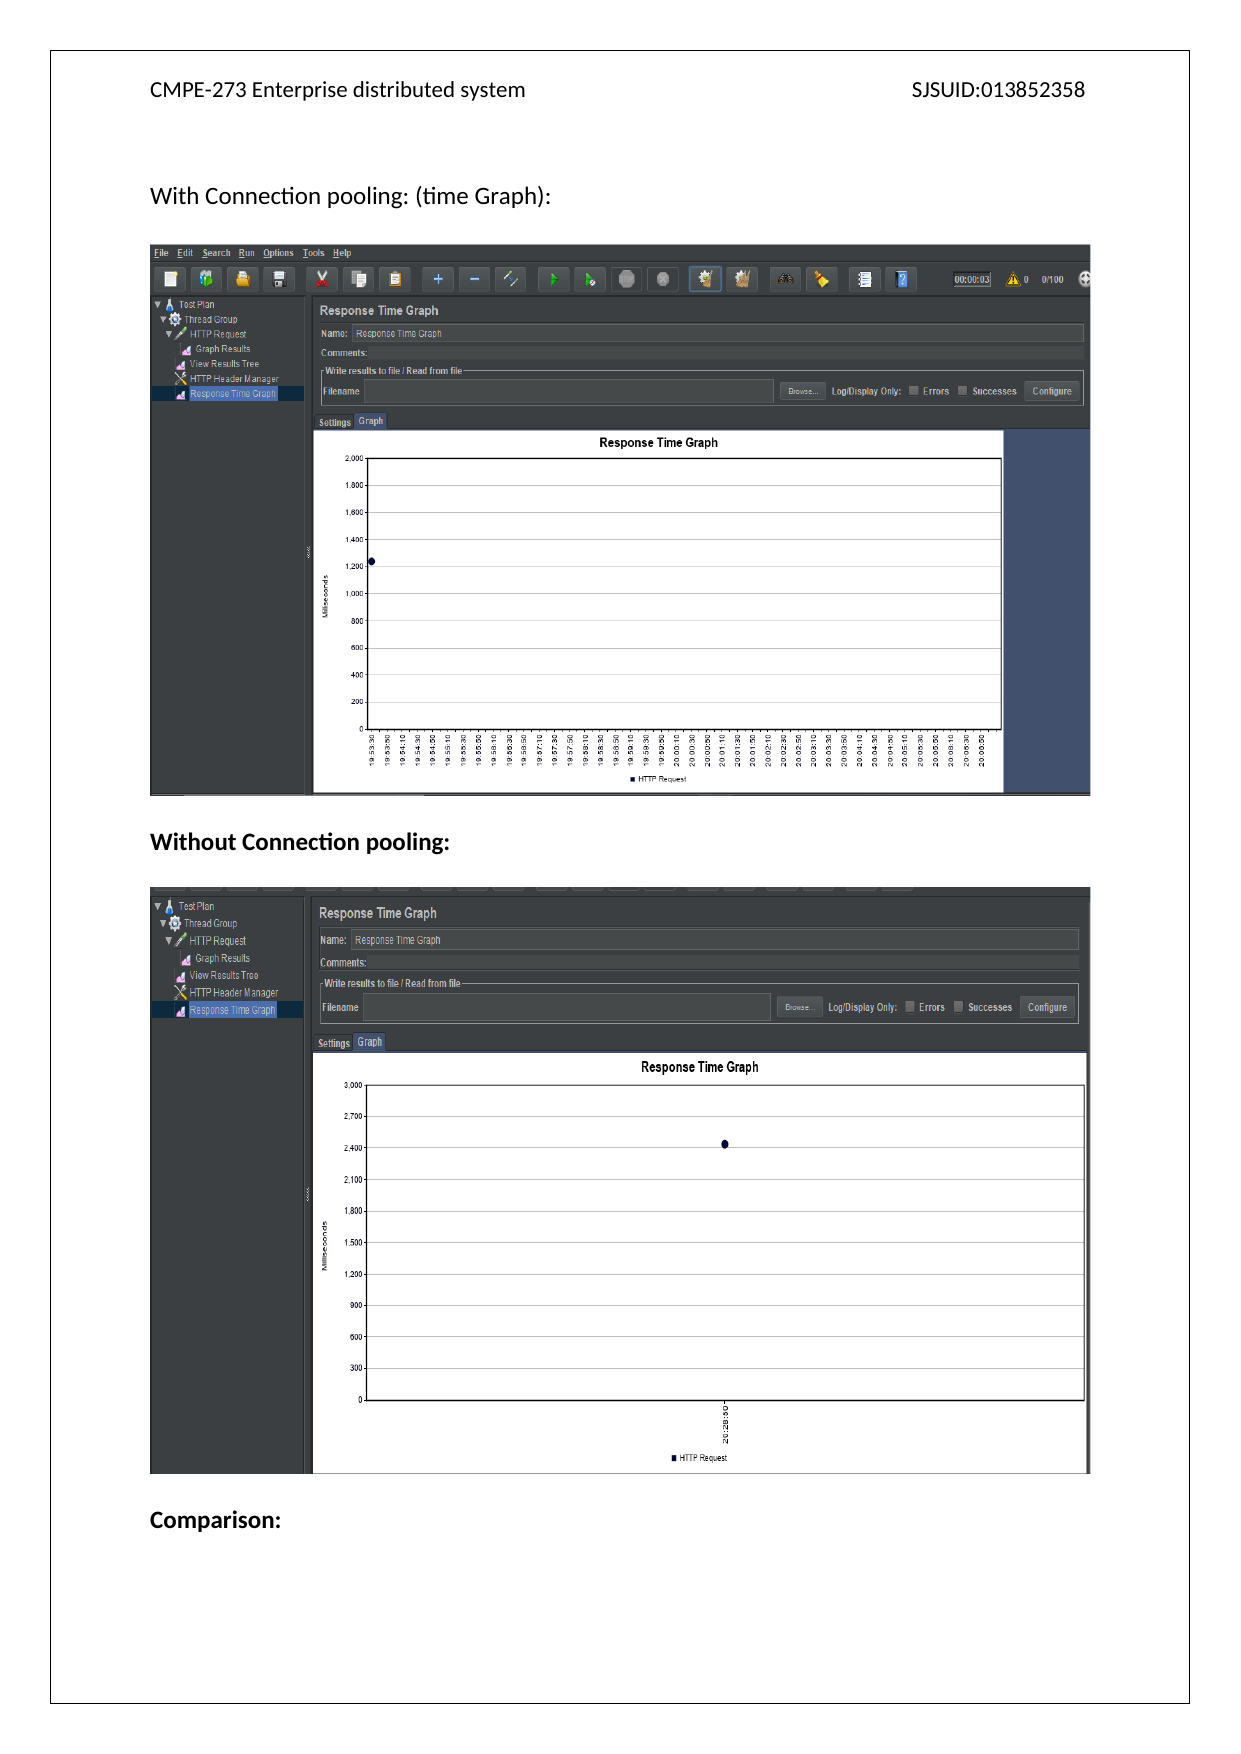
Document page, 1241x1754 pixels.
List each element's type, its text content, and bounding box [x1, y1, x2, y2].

text Comparison: [150, 1504, 1090, 1534]
text Without Connection pooling: [150, 826, 1090, 857]
picture [150, 241, 1091, 796]
text With Connection pooling: (time Graph): [150, 181, 1090, 211]
picture [150, 887, 1091, 1474]
